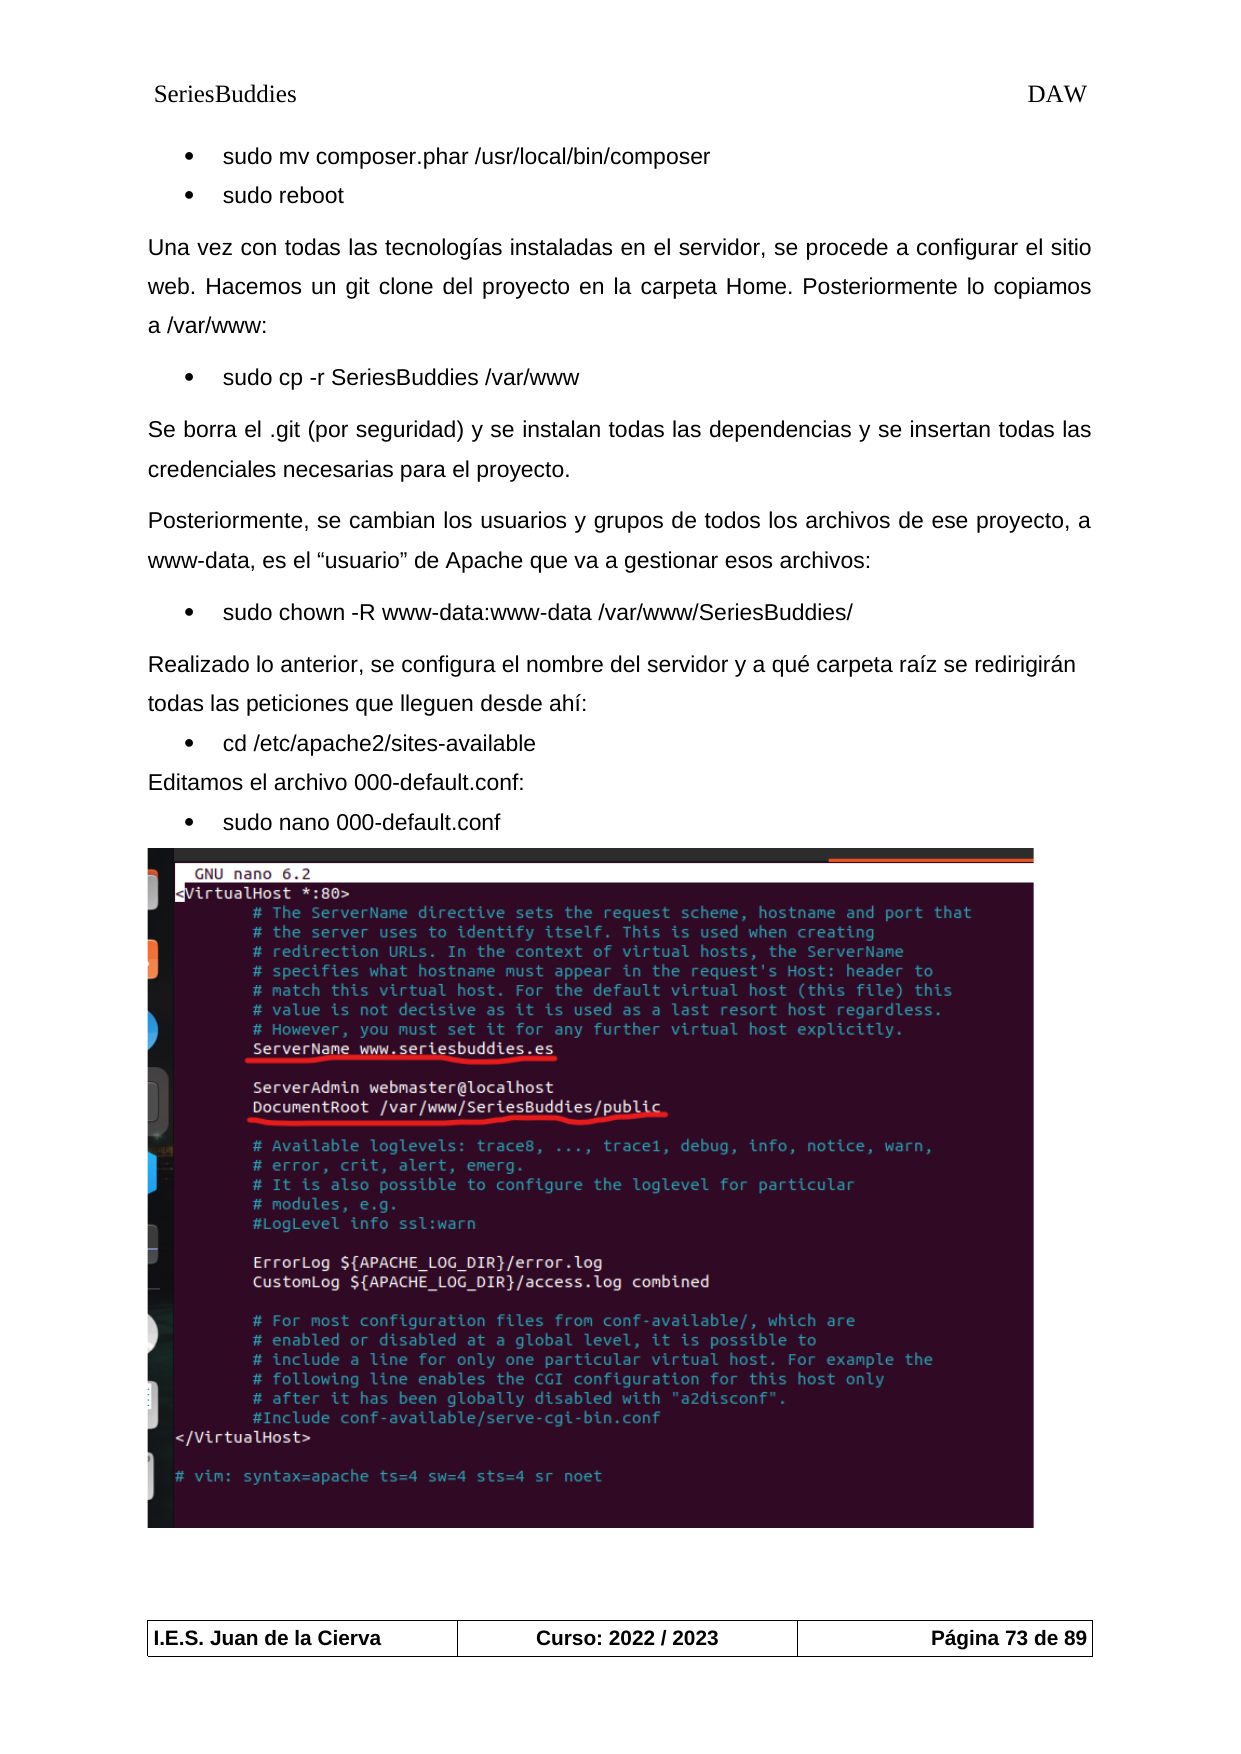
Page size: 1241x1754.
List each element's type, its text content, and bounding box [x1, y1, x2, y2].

picture [147, 848, 1034, 1528]
text Una vez con todas las tecnologías instaladas en el servidor, se procede a configurar el sitio web. Hacemos un git clone del proyecto en la carpeta Home. Posteriormente lo copiamos a /var/www: [148, 233, 1093, 339]
list sudo chown -R www-data:www-data /var/www/SeriesBuddies/ [185, 599, 1093, 625]
text Se borra el .git (por seguridad) y se instalan todas las dependencias y se insertan todas las credenciales necesarias para el proyecto. [148, 416, 1093, 482]
text Realizado lo anterior, se configura el nombre del servidor y a qué carpeta raíz se redirigirán todas las peticiones que lleguen desde ahí: [148, 651, 1093, 717]
list sudo mv composer.phar /usr/local/bin/composer [185, 143, 1093, 169]
text Editamos el archivo 000-default.conf: [148, 769, 1093, 796]
list cd /etc/apache2/sites-available [185, 730, 1093, 756]
text Posteriormente, se cambian los usuarios y grupos de todos los archivos de ese proyecto, a www-data, es el “usuario” de Apache que va a gestionar esos archivos: [148, 507, 1093, 573]
list sudo nano 000-default.conf [185, 809, 1093, 835]
list sudo cp -r SeriesBuddies /var/www [185, 364, 1093, 391]
list sudo reboot [185, 182, 1093, 208]
